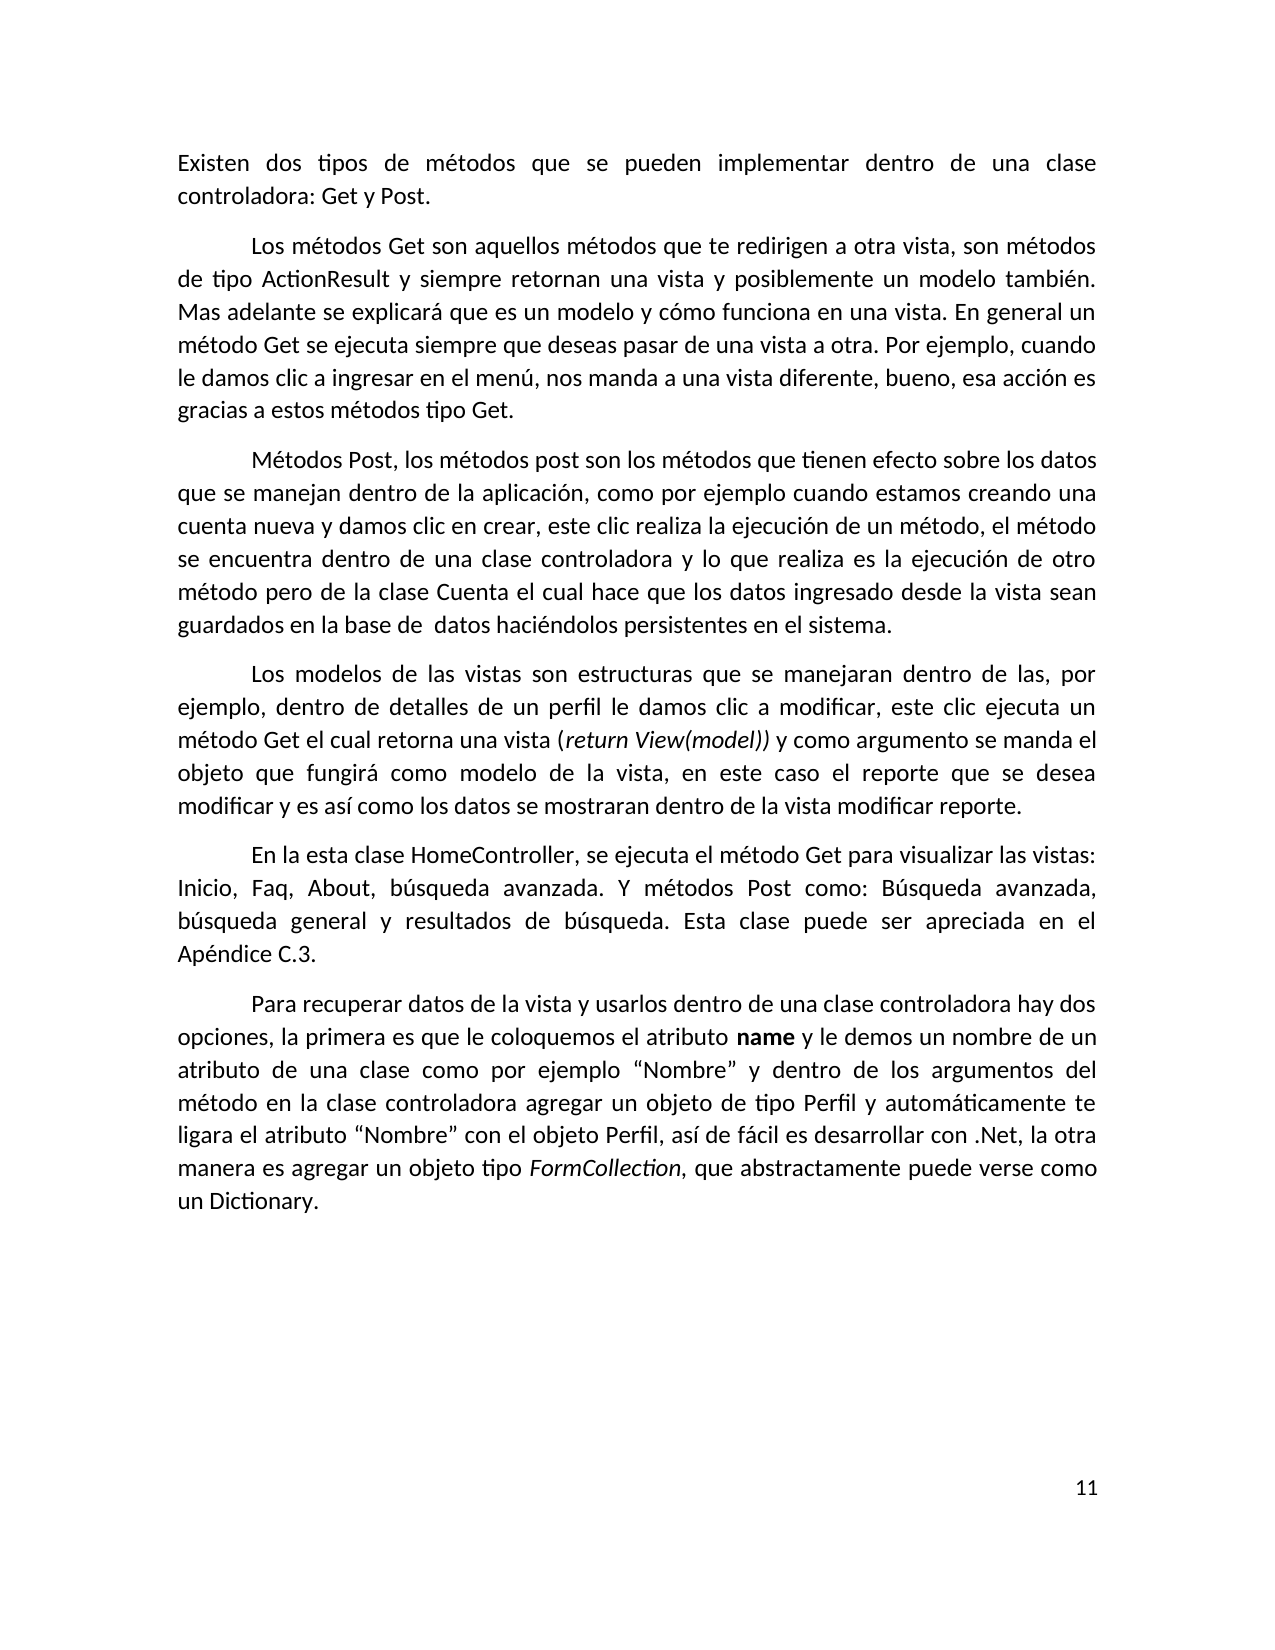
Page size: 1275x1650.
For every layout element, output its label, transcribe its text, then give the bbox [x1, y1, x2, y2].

text Los métodos Get son aquellos métodos que te redirigen a otra vista, son métodos de tipo ActionResult y siempre retornan una vista y posiblemente un modelo también. Mas adelante se explicará que es un modelo y cómo funciona en una vista. En general un método Get se ejecuta siempre que deseas pasar de una vista a otra. Por ejemplo, cuando le damos clic a ingresar en el menú, nos manda a una vista diferente, bueno, esa acción es gracias a estos métodos tipo Get. [177, 230, 1098, 425]
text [177, 148, 1098, 211]
text Métodos Post, los métodos post son los métodos que tienen efecto sobre los datos que se manejan dentro de la aplicación, como por ejemplo cuando estamos creando una cuenta nueva y damos clic en crear, este clic realiza la ejecución de un método, el método se encuentra dentro de una clase controladora y lo que realiza es la ejecución de otro método pero de la clase Cuenta el cual hace que los datos ingresado desde la vista sean guardados en la base de datos haciéndolos persistentes en el sistema. [177, 444, 1098, 639]
text En la esta clase HomeController, se ejecuta el método Get para visualizar las vistas: Inicio, Faq, About, búsqueda avanzada. Y métodos Post como: Búsqueda avanzada, búsqueda general y resultados de búsqueda. Esta clase puede ser apreciada en el Apéndice C.3. [177, 840, 1098, 969]
text Los modelos de las vistas son estructuras que se manejaran dentro de las, por ejemplo, dentro de detalles de un perfil le damos clic a modificar, este clic ejecuta un método Get el cual retorna una vista (return View(model)) y como argumento se manda el objeto que fungirá como modelo de la vista, en este caso el reporte que se desea modificar y es así como los datos se mostraran dentro de la vista modificar reporte. [177, 658, 1098, 821]
text Para recuperar datos de la vista y usarlos dentro de una clase controladora hay dos opciones, la primera es que le coloquemos el atributo name y le demos un nombre de un atributo de una clase como por ejemplo “Nombre” y dentro de los argumentos del método en la clase controladora agregar un objeto de tipo Perfil y automáticamente te ligara el atributo “Nombre” con el objeto Perfil, así de fácil es desarrollar con .Net, la otra manera es agregar un objeto tipo FormCollection, que abstractamente puede verse como un Dictionary. [177, 988, 1098, 1216]
